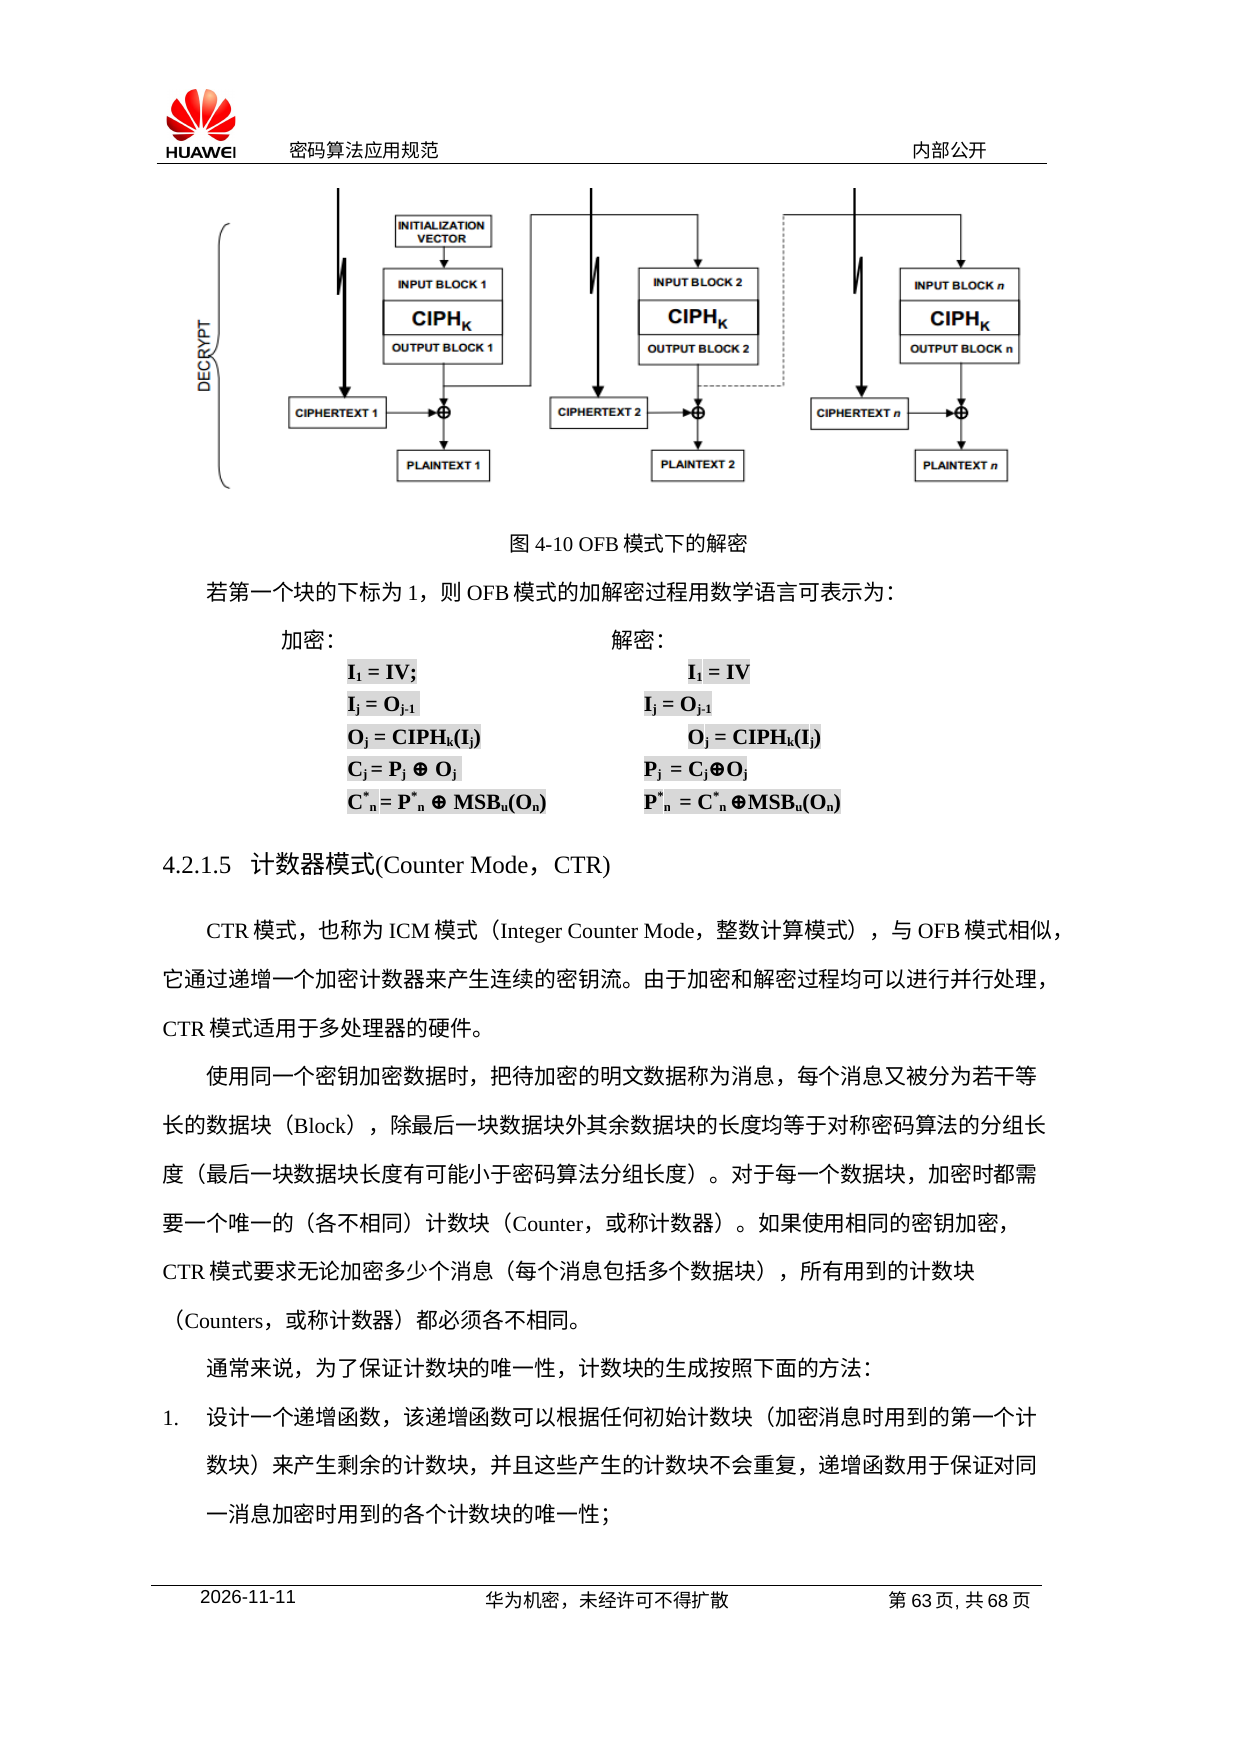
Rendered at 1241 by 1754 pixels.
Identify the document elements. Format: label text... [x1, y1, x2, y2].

text Ij = Oj-1 Ij = Oj-1 [303, 687, 1053, 720]
text Oj = CIPHk(Ij) Oj = CIPHk(Ij) [303, 720, 1053, 752]
subtitle 计数器模式(Counter Mode，CTR) [162, 830, 1053, 895]
list CTR模式，也称为ICM模式（Integer Counter Mode，整数计算模式），与OFB模式相似，它通过递增一个加密计数器来产生连续的密钥流。由于加密和解密过程均可以进行并行处理，CTR模式适用于多处理器的硬件。 [162, 913, 1053, 1043]
list 通常来说，为了保证计数块的唯一性，计数块的生成按照下面的方法： [162, 1351, 1053, 1383]
text C*n = P*n ⊕ MSBu(On) P*n = C*n ⊕MSBu(On) [303, 785, 1053, 817]
list 若第一个块的下标为1，则OFB模式的加解密过程用数学语言可表示为： [206, 574, 1053, 607]
text I1 = IV; I1 = IV [303, 655, 1053, 687]
text 加密： 解密： [237, 622, 1053, 655]
list 使用同一个密钥加密数据时，把待加密的明文数据称为消息，每个消息又被分为若干等长的数据块（Block），除最后一块数据块外其余数据块的长度均等于对称密码算法的分组长度（最后一块数据块长度有可能小于密码算法分组长度）。对于每一个数据块，加密时都需要一个唯一的（各不相同）计数块（Counter，或称计数器）。如果使用相同的密钥加密，CTR模式要求无论加密多少个消息（每个消息包括多个数据块），所有用到的计数块（Counters，或称计数器）都必须各不相同。 [162, 1059, 1053, 1335]
picture [185, 188, 1030, 491]
picture [166, 89, 236, 158]
list 设计一个递增函数，该递增函数可以根据任何初始计数块（加密消息时用到的第一个计数块）来产生剩余的计数块，并且这些产生的计数块不会重复，递增函数用于保证对同一消息加密时用到的各个计数块的唯一性； [162, 1399, 1053, 1529]
text Cj = Pj ⊕ Oj Pj = Cj⊕Oj [303, 752, 1053, 785]
